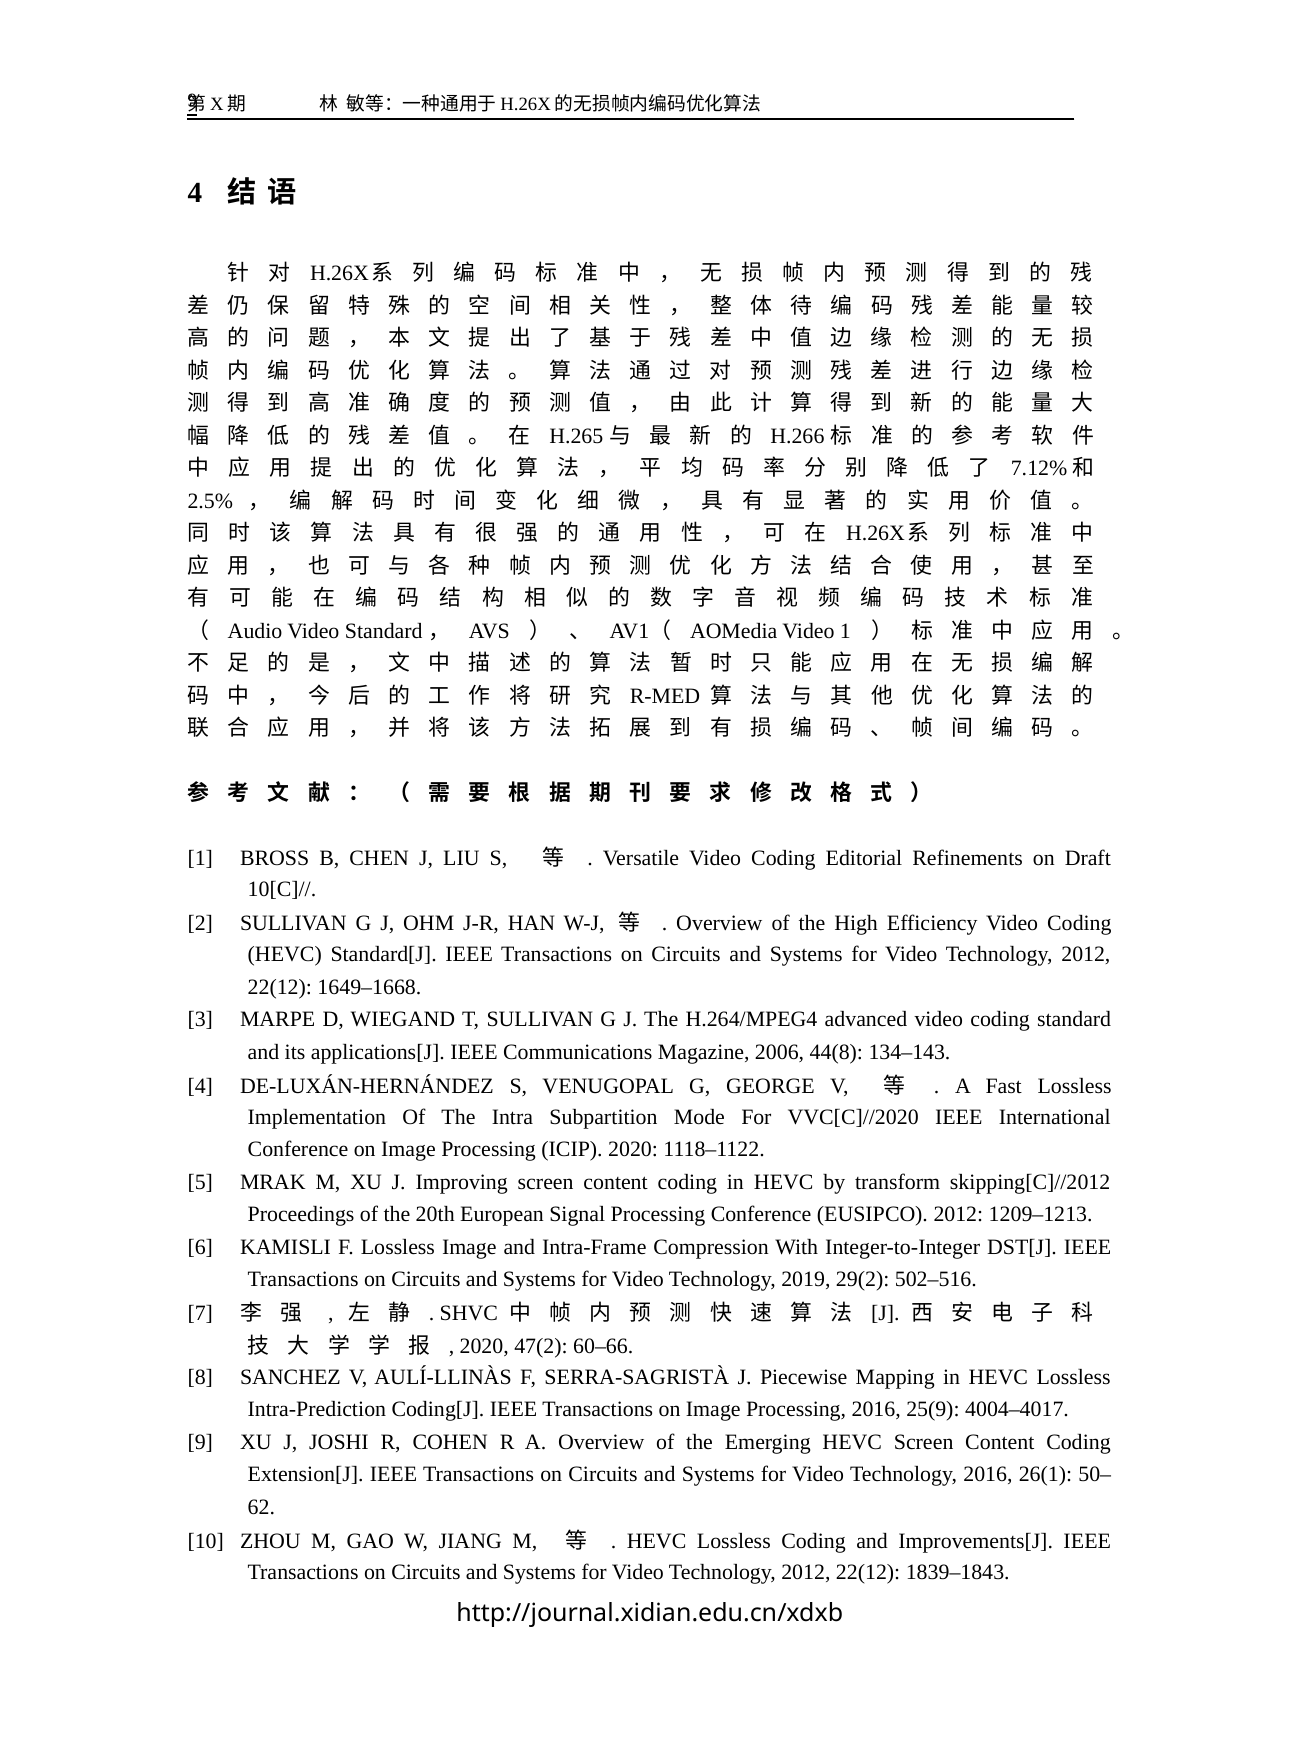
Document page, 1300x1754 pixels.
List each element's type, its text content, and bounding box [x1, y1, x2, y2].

text [10] ZHOU M, GAO W, JIANG M, 等. HEVC Lossless Coding and Improvements[J]. IEEE Transactions on Circuits and Systems for Video Technology, 2012, 22(12): 1839–1843. [187, 1522, 1112, 1587]
text [4] DE-LUXÁN-HERNÁNDEZ S, VENUGOPAL G, GEORGE V, 等. A Fast Lossless Implementation Of The Intra Subpartition Mode For VVC[C]//2020 IEEE International Conference on Image Processing (ICIP). 2020: 1118–1122. [187, 1067, 1112, 1165]
list 结语 [187, 157, 1112, 222]
text [1] BROSS B, CHEN J, LIU S, 等. Versatile Video Coding Editorial Refinements on Draft 10[C]//. [187, 840, 1112, 905]
text [9] XU J, JOSHI R, COHEN R A. Overview of the Emerging HEVC Screen Content Coding Extension[J]. IEEE Transactions on Circuits and Systems for Video Technology, 2016, 26(1): 50–62. [187, 1425, 1112, 1522]
text [6] KAMISLI F. Lossless Image and Intra-Frame Compression With Integer-to-Integer DST[J]. IEEE Transactions on Circuits and Systems for Video Technology, 2019, 29(2): 502–516. [187, 1230, 1112, 1295]
text [3] MARPE D, WIEGAND T, SULLIVAN G J. The H.264/MPEG4 advanced video coding standard and its applications[J]. IEEE Communications Magazine, 2006, 44(8): 134–143. [187, 1002, 1112, 1067]
text [5] MRAK M, XU J. Improving screen content coding in HEVC by transform skipping[C]//2012 Proceedings of the 20th European Signal Processing Conference (EUSIPCO). 2012: 1209–1213. [187, 1165, 1112, 1230]
text 参考文献：（需要根据期刊要求修改格式） [187, 775, 1112, 807]
text [8] SANCHEZ V, AULÍ-LLINÀS F, SERRA-SAGRISTÀ J. Piecewise Mapping in HEVC Lossless Intra-Prediction Coding[J]. IEEE Transactions on Image Processing, 2016, 25(9): 4004–4017. [187, 1360, 1112, 1425]
text 针对H.26X系列编码标准中，无损帧内预测得到的残差仍保留特殊的空间相关性，整体待编码残差能量较高的问题，本文提出了基于残差中值边缘检测的无损帧内编码优化算法。算法通过对预测残差进行边缘检测得到高准确度的预测值，由此计算得到新的能量大幅降低的残差值。在H.265与最新的H.266标准的参考软件中应用提出的优化算法，平均码率分别降低了7.12%和2.5%，编解码时间变化细微，具有显著的实用价值。同时该算法具有很强的通用性，可在H.26X系列标准中应用，也可与各种帧内预测优化方法结合使用，甚至有可能在编码结构相似的数字音视频编码技术标准（Audio Video Standard，AVS）、AV1（AOMedia Video 1）标准中应用。不足的是，文中描述的算法暂时只能应用在无损编解码中，今后的工作将研究R-MED算法与其他优化算法的联合应用，并将该方法拓展到有损编码、帧间编码。 [187, 255, 1112, 742]
text [7] 李强, 左静. SHVC中帧内预测快速算法[J]. 西安电子科技大学学报, 2020, 47(2): 60–66. [187, 1295, 1112, 1360]
text [2] SULLIVAN G J, OHM J-R, HAN W-J, 等. Overview of the High Efficiency Video Coding (HEVC) Standard[J]. IEEE Transactions on Circuits and Systems for Video Technology, 2012, 22(12): 1649–1668. [187, 905, 1112, 1002]
